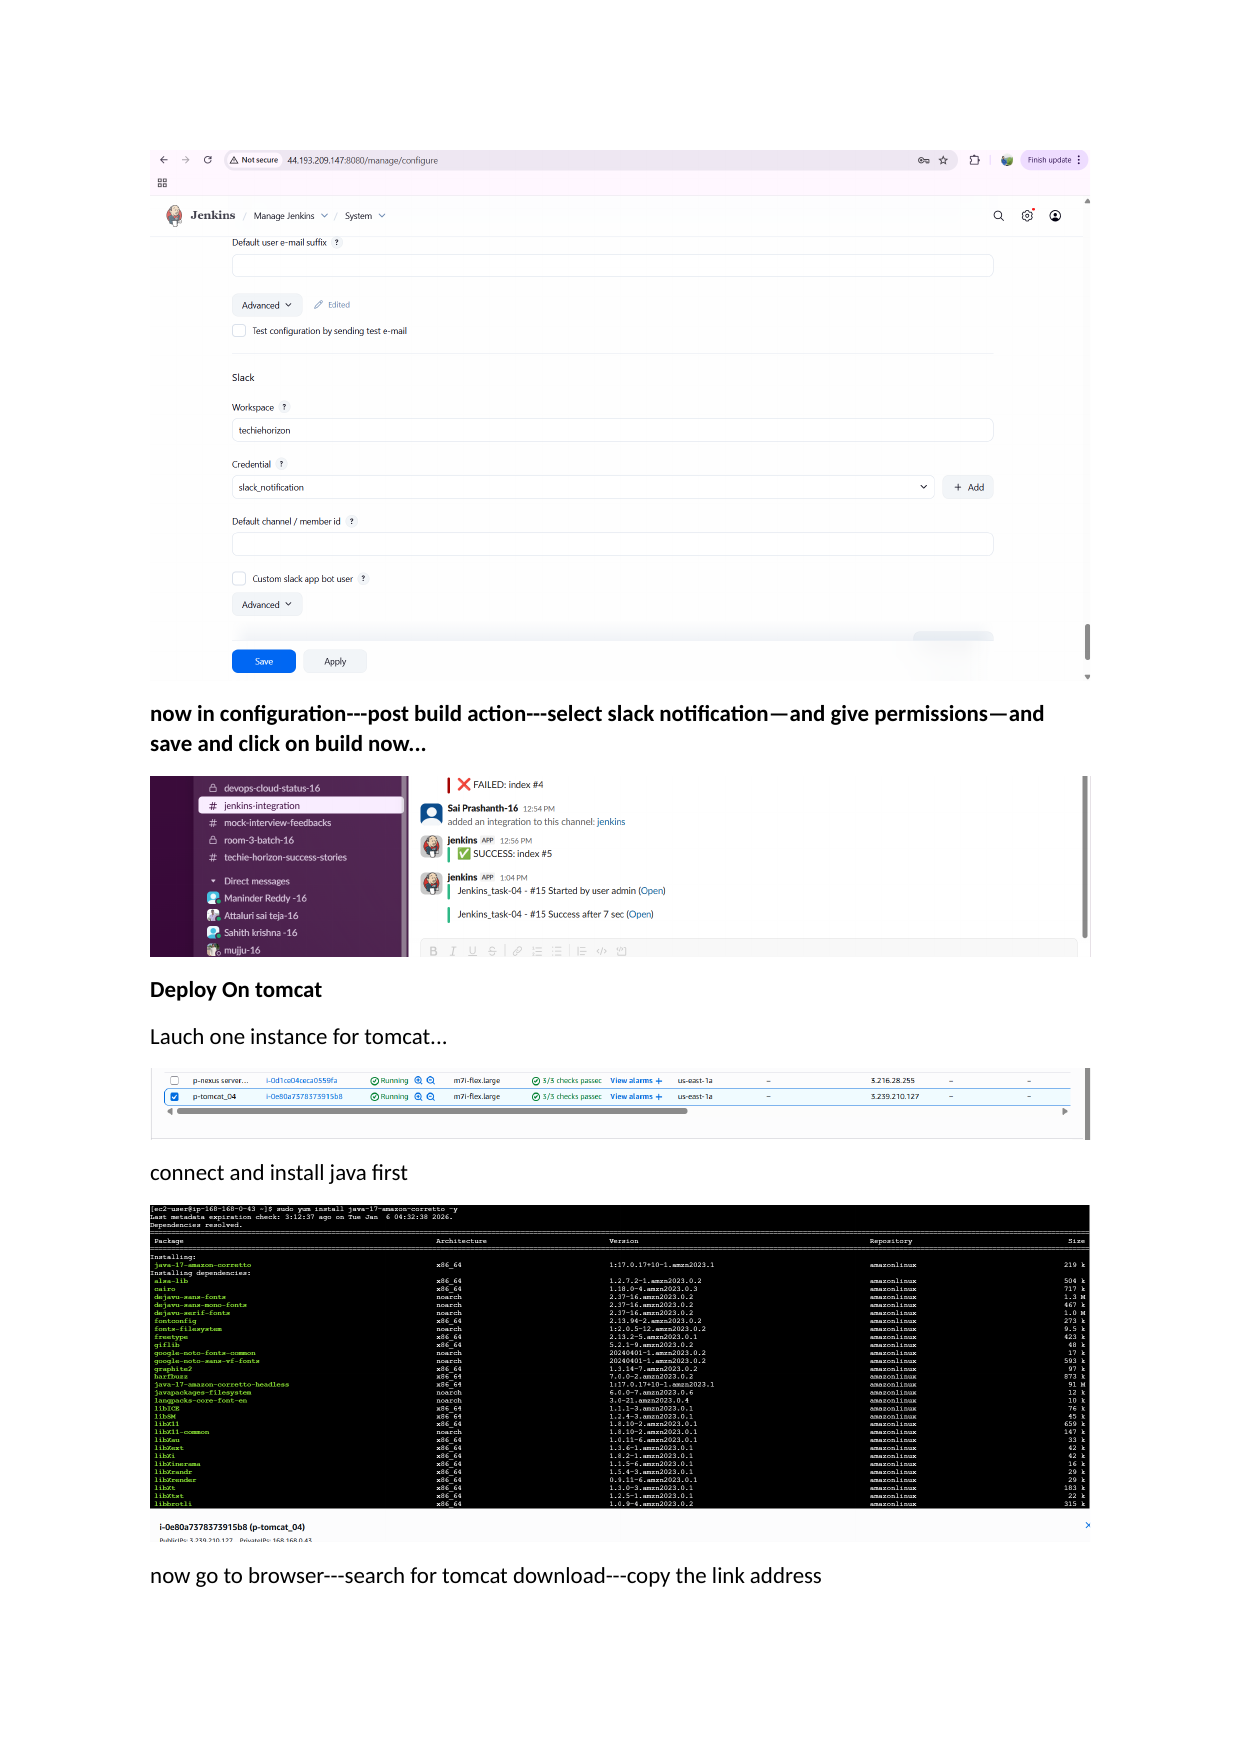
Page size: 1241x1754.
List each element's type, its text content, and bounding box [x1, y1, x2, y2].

picture [150, 1205, 1091, 1542]
text now in configuration---post build action---select slack notification—and give permissions—and save and click on build now... [150, 699, 1090, 757]
text Lauch one instance for tomcat... [150, 1022, 1090, 1050]
picture [150, 1068, 1091, 1140]
picture [150, 150, 1091, 681]
text now go to browser---search for tomcat download---copy the link address [150, 1561, 1090, 1589]
text connect and install java first [150, 1158, 1090, 1186]
picture [150, 776, 1091, 957]
text Deploy On tomcat [150, 975, 1090, 1003]
